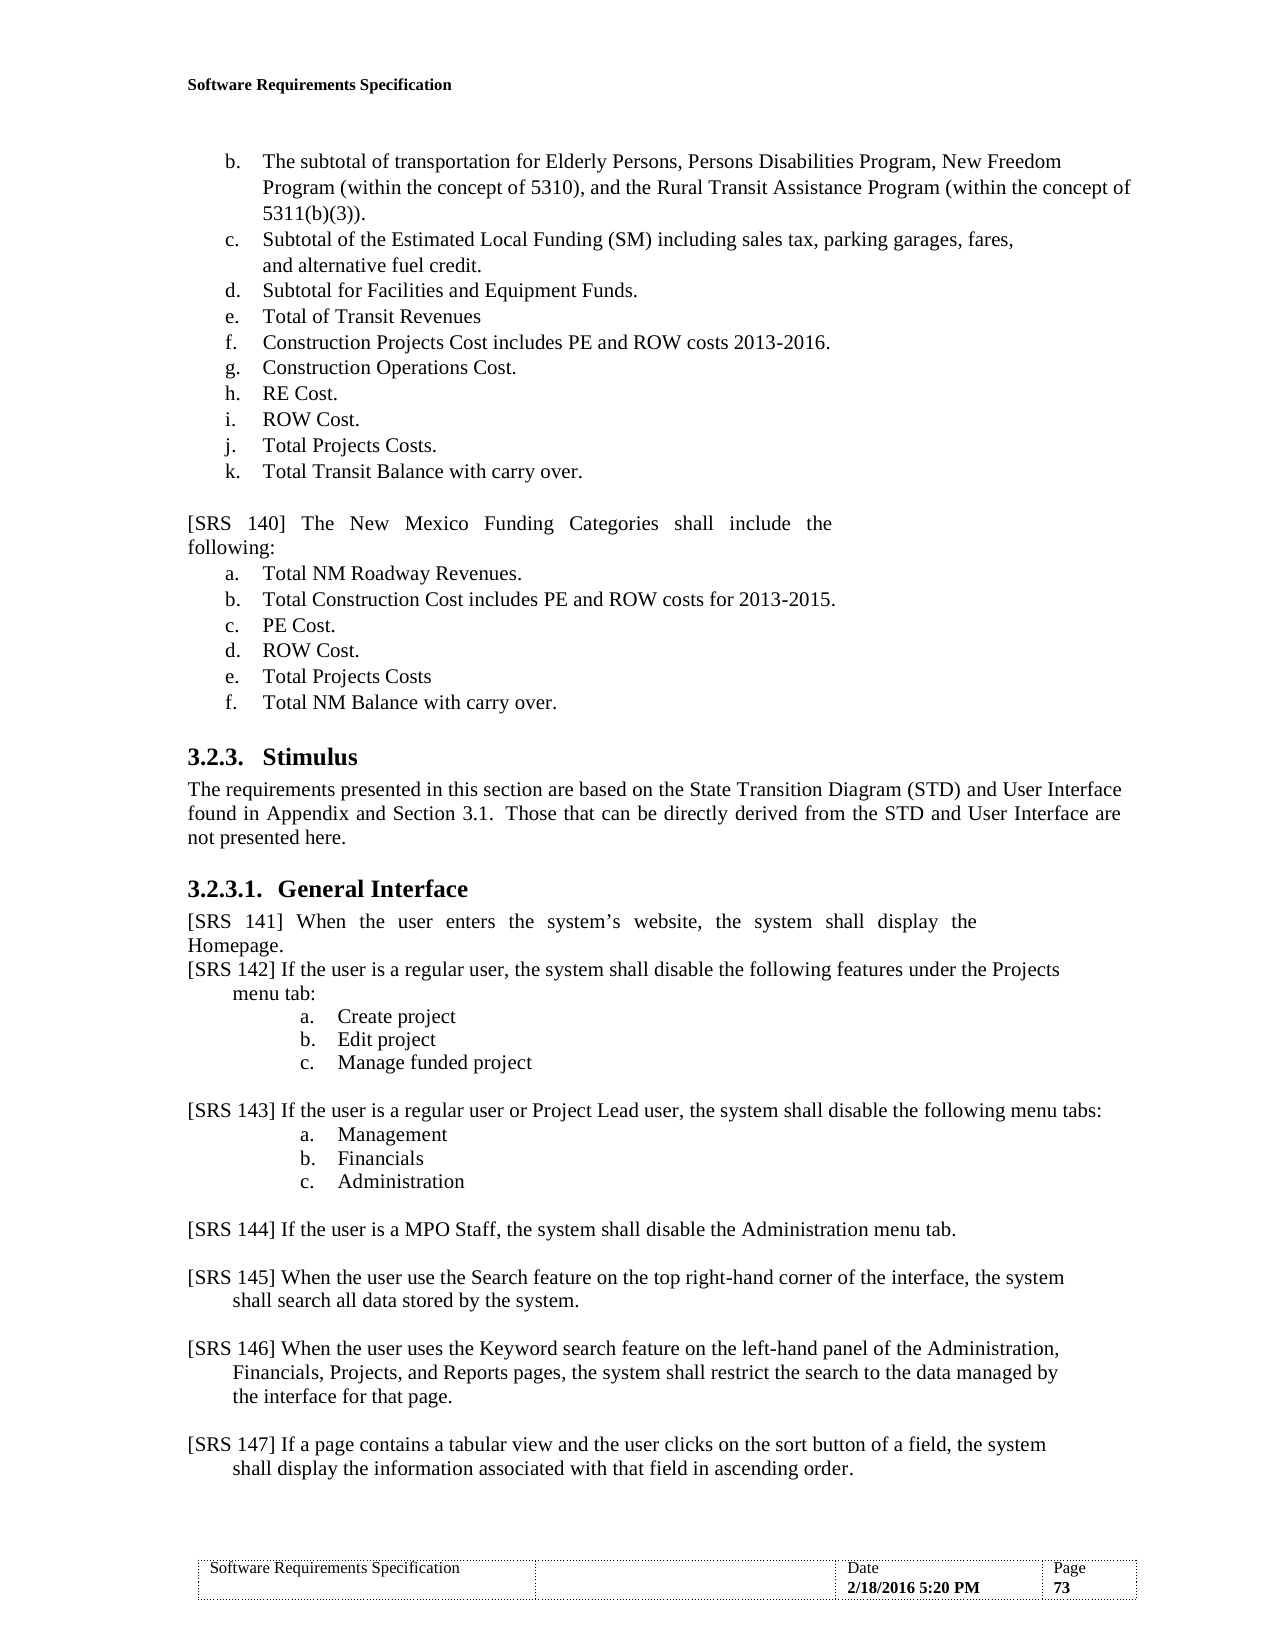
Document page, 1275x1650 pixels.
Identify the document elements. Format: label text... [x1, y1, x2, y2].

text [SRS 146] When the user uses the Keyword search feature on the left-hand panel of the Administration, Financials, Projects, and Reports pages, the system shall restrict the search to the data managed by the interface for that page. [187, 1336, 1087, 1408]
text 5311(b)(3)). [262, 201, 1148, 225]
text [SRS 140] The New Mexico Funding Categories shall include the following: [187, 511, 832, 559]
text Program (within the concept of 5310), and the Rural Transit Assistance Program (within the concept of [262, 175, 1148, 199]
text c. Manage funded project [300, 1051, 1148, 1074]
text e. Total of Transit Revenues [225, 303, 1148, 328]
text [SRS 145] When the user use the Search feature on the top right-hand corner of the interface, the system shall search all data stored by the system. [187, 1266, 1106, 1312]
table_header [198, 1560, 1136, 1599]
text a. Management b. Financials [300, 1122, 449, 1170]
text f. Construction Projects Cost includes PE and ROW costs 2013-2016. g. Construction Operations Cost. [225, 329, 831, 379]
text a. Create project b. Edit project [300, 1005, 459, 1051]
text f. Total NM Balance with carry over. [225, 690, 1148, 714]
text a. Total NM Roadway Revenues. [225, 561, 1148, 585]
text h. RE Cost. [225, 381, 1148, 405]
text e. Total Projects Costs [225, 664, 1148, 688]
text [SRS 141] When the user enters the system’s website, the system shall display the Homepage. [187, 909, 977, 957]
text d. ROW Cost. [225, 638, 1148, 662]
text d. Subtotal for Facilities and Equipment Funds. [225, 279, 1148, 302]
text b. Total Construction Cost includes PE and ROW costs for 2013-2015. c. PE Cost. [225, 587, 837, 637]
text j. Total Projects Costs. [225, 433, 1148, 457]
text c. Subtotal of the Estimated Local Funding (SM) including sales tax, parking garages, fares, and alternative fuel credit. [225, 227, 1047, 277]
text b. The subtotal of transportation for Elderly Persons, Persons Disabilities Program, New Freedom [225, 149, 1148, 173]
text [SRS 143] If the user is a regular user or Project Lead user, the system shall disable the following menu tabs: [187, 1098, 1148, 1122]
text [SRS 142] If the user is a regular user, the system shall disable the following features under the Projects menu tab: [187, 957, 1109, 1005]
text [SRS 144] If the user is a MPO Staff, the system shall disable the Administration menu tab. [187, 1217, 1148, 1241]
text The requirements presented in this section are based on the State Transition Diagram (STD) and User Interface found in Appendix and Section 3.1. Those that can be directly derived from the STD and User Interface are not presented here. [187, 776, 1122, 849]
text i. ROW Cost. [225, 407, 1148, 431]
text k. Total Transit Balance with carry over. [225, 459, 1148, 483]
text 3.2.3. Stimulus [187, 742, 361, 771]
text [SRS 147] If a page contains a tabular view and the user clicks on the sort button of a field, the system shall display the information associated with that field in ascending order. [187, 1431, 1090, 1479]
text 3.2.3.1. General Interface [187, 874, 471, 903]
text c. Administration [300, 1170, 1148, 1193]
